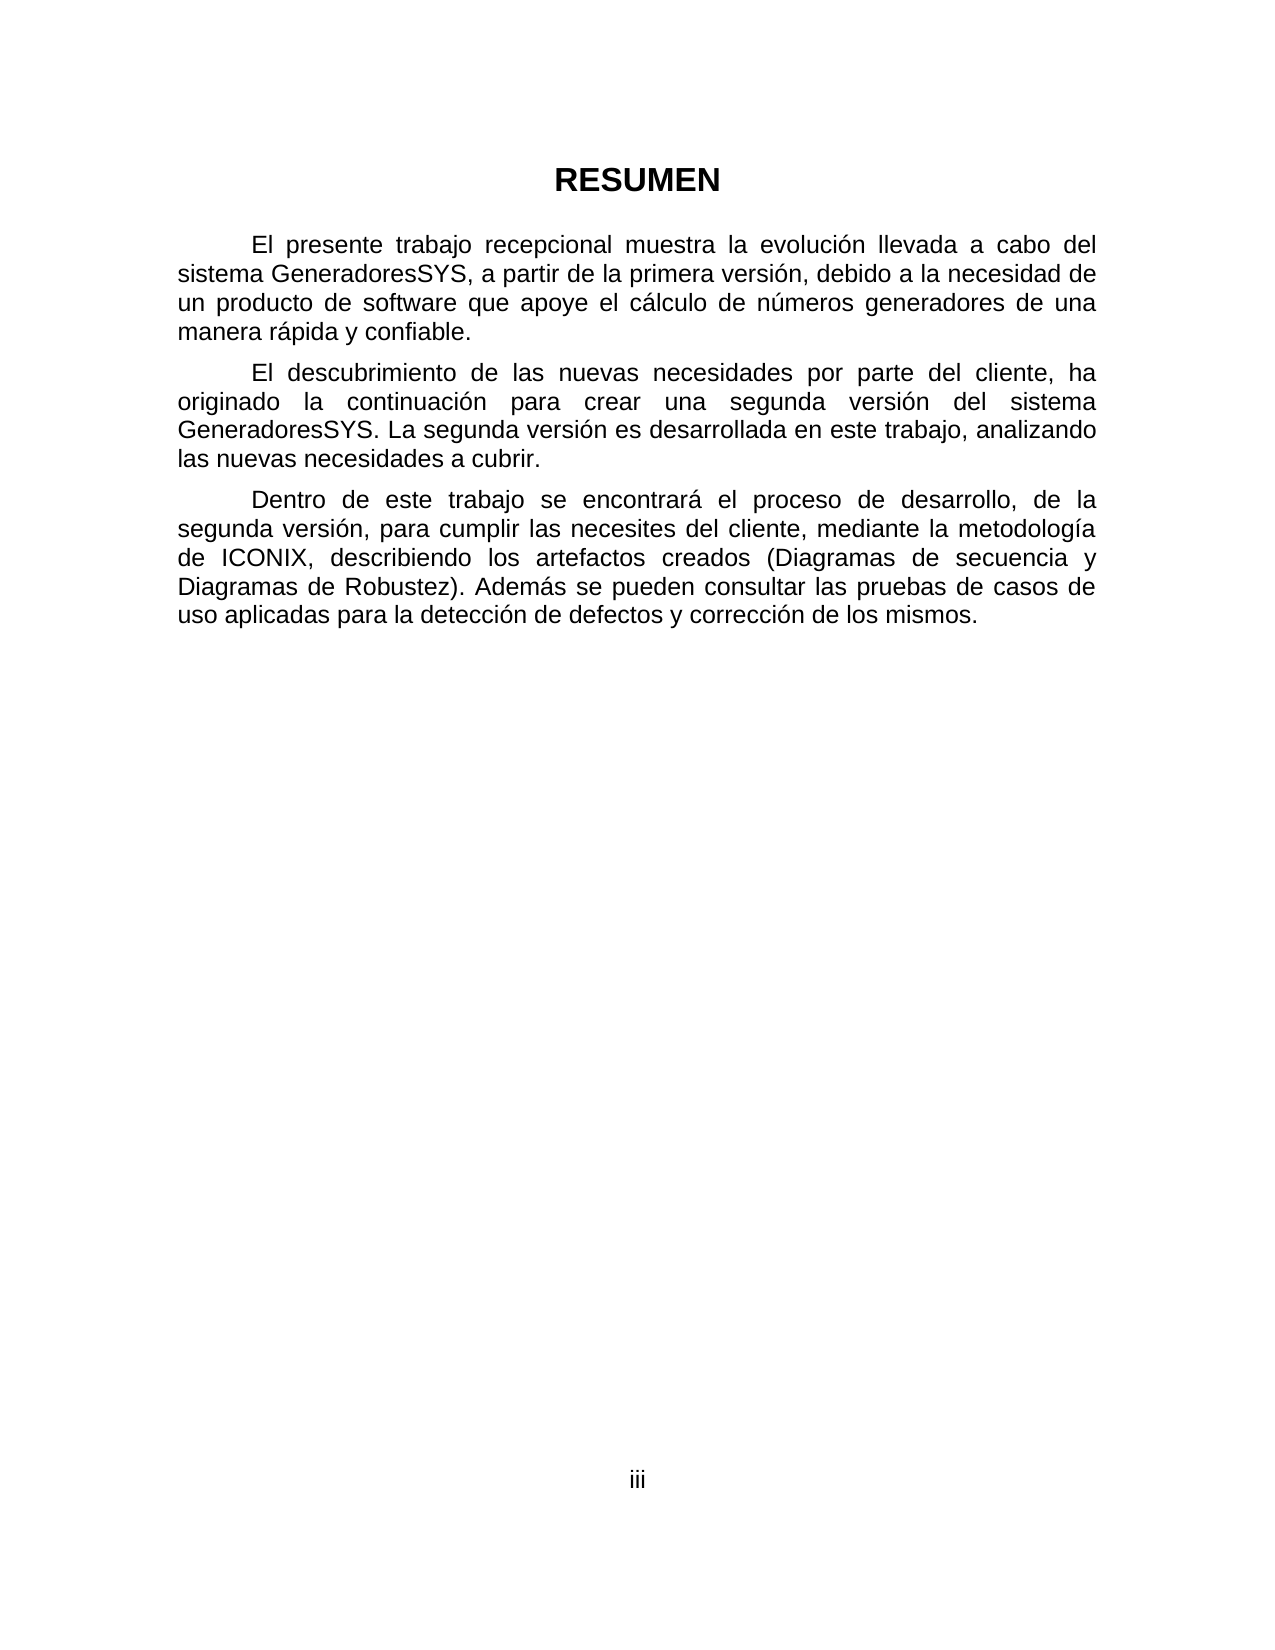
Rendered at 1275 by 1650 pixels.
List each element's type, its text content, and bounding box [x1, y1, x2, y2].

text El presente trabajo recepcional muestra la evolución llevada a cabo del sistema GeneradoresSYS, a partir de la primera versión, debido a la necesidad de un producto de software que apoye el cálculo de números generadores de una manera rápida y confiable. [177, 230, 1098, 345]
text Dentro de este trabajo se encontrará el proceso de desarrollo, de la segunda versión, para cumplir las necesites del cliente, mediante la metodología de ICONIX, describiendo los artefactos creados (Diagramas de secuencia y Diagramas de Robustez). Además se pueden consultar las pruebas de casos de uso aplicadas para la detección de defectos y corrección de los mismos. [177, 485, 1098, 629]
title RESUMEN [177, 160, 1098, 198]
text El descubrimiento de las nuevas necesidades por parte del cliente, ha originado la continuación para crear una segunda versión del sistema GeneradoresSYS. La segunda versión es desarrollada en este trabajo, analizando las nuevas necesidades a cubrir. [177, 358, 1098, 473]
